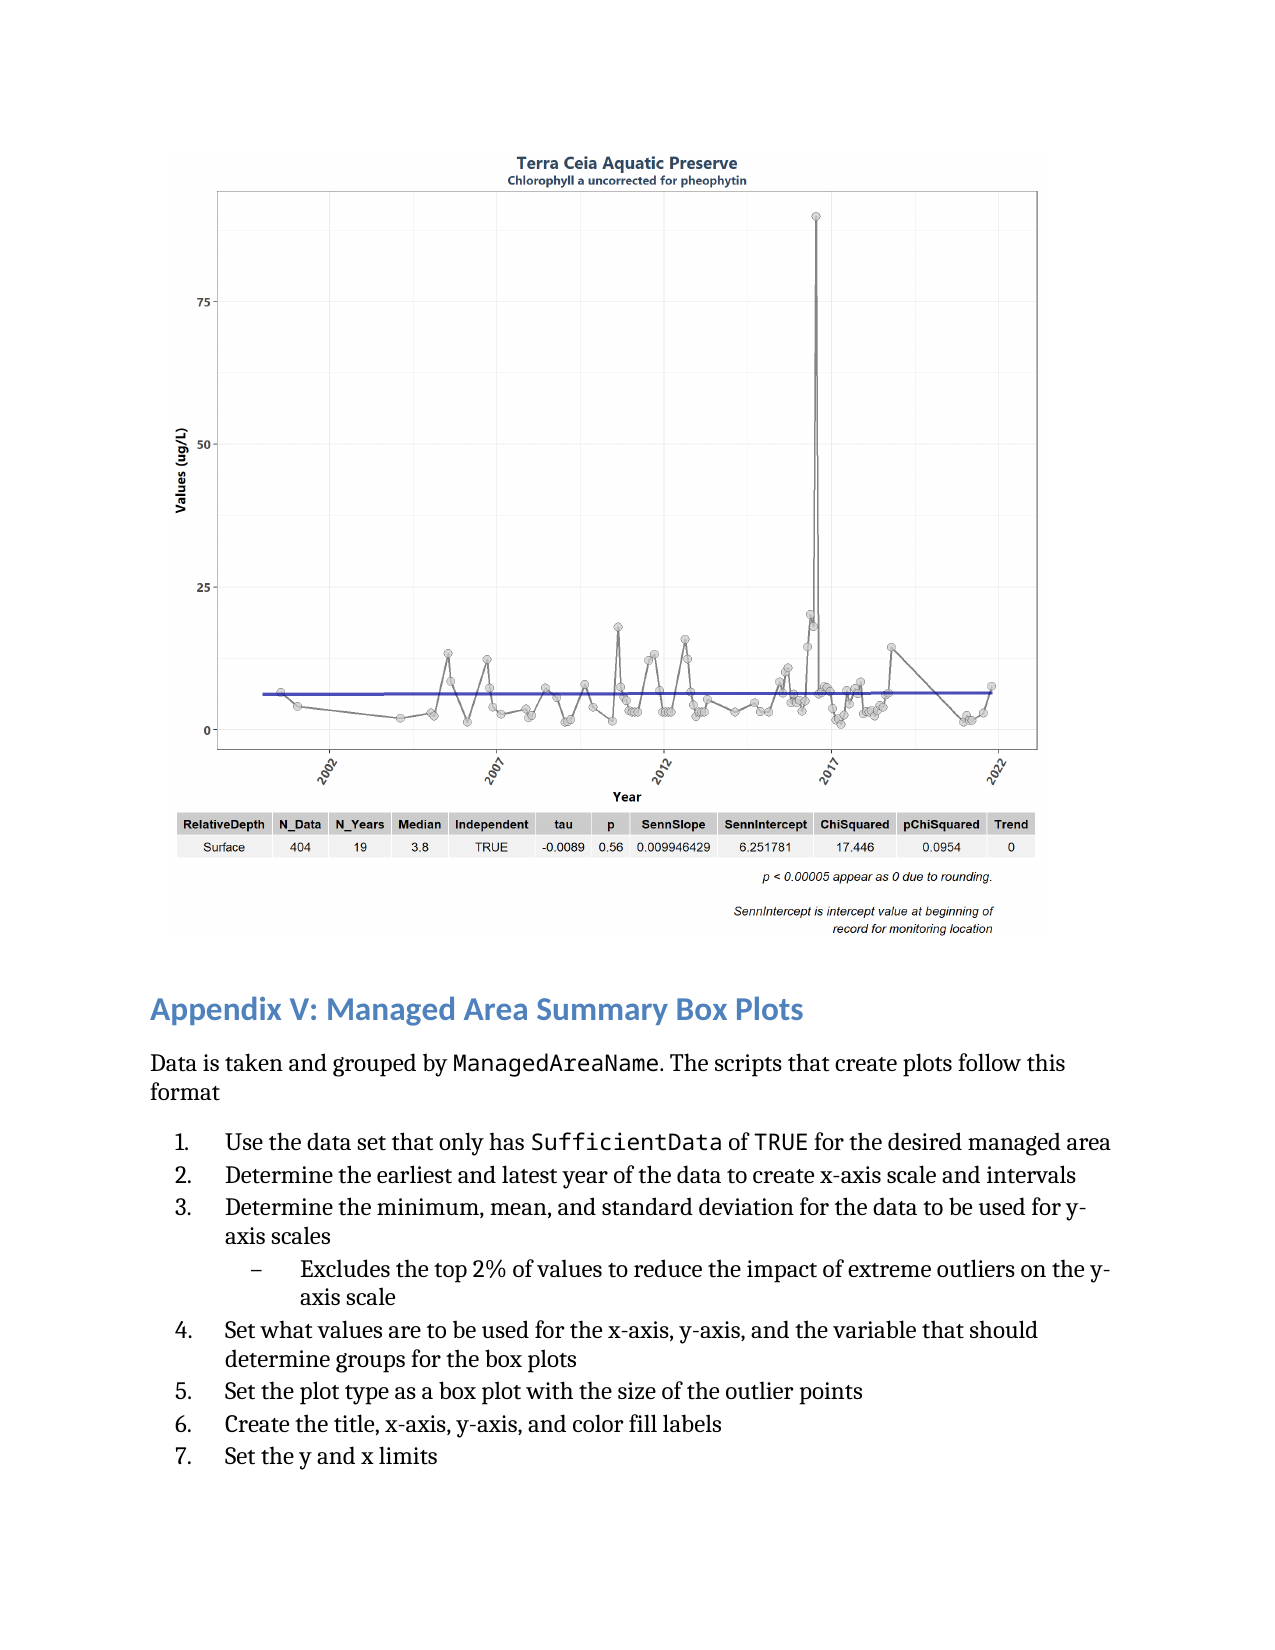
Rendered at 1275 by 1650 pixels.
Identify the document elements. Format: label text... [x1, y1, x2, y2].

list Set the y and x limits [175, 1442, 1125, 1471]
list Set the plot type as a box plot with the size of the outlier points [175, 1377, 1125, 1406]
list Excludes the top 2% of values to reduce the impact of extreme outliers on the y-axis scale [250, 1254, 1125, 1312]
text Data is taken and grouped by ManagedAreaName. The scripts that create plots follow this format [150, 1047, 1125, 1107]
list Create the title, x-axis, y-axis, and color fill labels [175, 1409, 1125, 1438]
subtitle Appendix V: Managed Area Summary Box Plots [150, 987, 1125, 1028]
list Use the data set that only has SufficientData of TRUE for the desired managed area [175, 1126, 1125, 1157]
list Set what values are to be used for the x-axis, y-axis, and the variable that should determine groups for the box plots [175, 1316, 1125, 1373]
list Determine the earliest and latest year of the data to create x-axis scale and intervals [175, 1161, 1125, 1189]
list Determine the minimum, mean, and standard deviation for the data to be used for y-axis scales [175, 1193, 1125, 1251]
picture [168, 150, 1044, 938]
